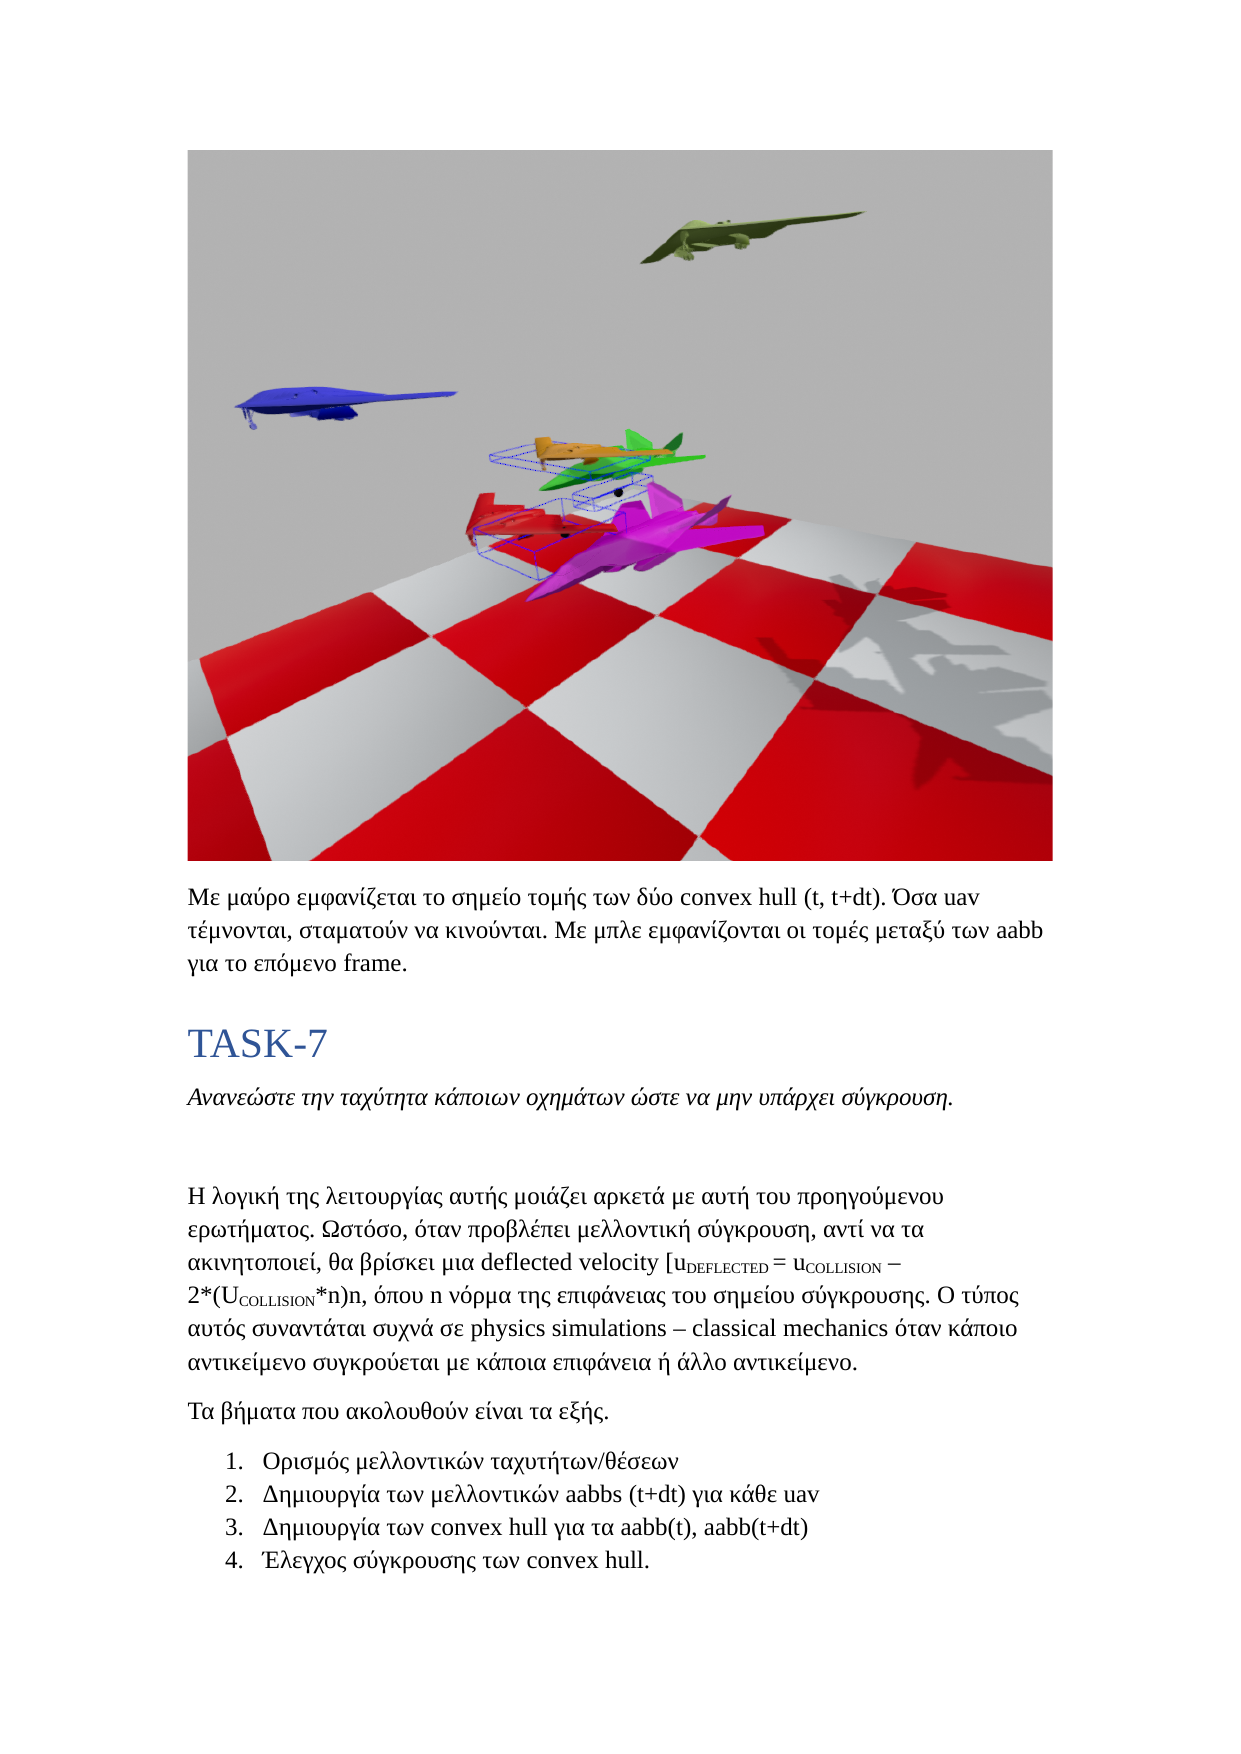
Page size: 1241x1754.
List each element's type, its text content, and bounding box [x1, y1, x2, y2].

text Με μαύρο εμφανίζεται το σημείο τομής των δύο convex hull (t, t+dt). Όσα uav τέμνονται, σταματούν να κινούνται. Με μπλε εμφανίζονται οι τομές μεταξύ των aabb για το επόμενο frame. [187, 882, 1053, 977]
list Δημιουργία των μελλοντικών aabbs (t+dt) για κάθε uav [225, 1479, 1053, 1508]
text Ανανεώστε την ταχύτητα κάποιων οχημάτων ώστε να μην υπάρχει σύγκρουση. [187, 1082, 1053, 1111]
list Έλεγχος σύγκρουσης των convex hull. [225, 1545, 1053, 1574]
text Η λογική της λειτουργίας αυτής μοιάζει αρκετά με αυτή του προηγούμενου ερωτήματος. Ωστόσο, όταν προβλέπει μελλοντική σύγκρουση, αντί να τα ακινητοποιεί, θα βρίσκει μια deflected velocity [uDEFLECTED = uCOLLISION – 2*(UCOLLISION*n)n, όπου n νόρμα της επιφάνειας του σημείου σύγκρουσης. Ο τύπος αυτός συναντάται συχνά σε physics simulations – classical mechanics όταν κάποιο αντικείμενο συγκρούεται με κάποια επιφάνεια ή άλλο αντικείμενο. [187, 1181, 1053, 1375]
picture [187, 150, 1053, 861]
list Ορισμός μελλοντικών ταχυτήτων/θέσεων [225, 1446, 1053, 1475]
text Τα βήματα που ακολουθούν είναι τα εξής. [187, 1396, 1053, 1425]
subtitle TASK-7 [187, 1019, 1053, 1067]
list Δημιουργία των convex hull για τα aabb(t), aabb(t+dt) [225, 1512, 1053, 1541]
